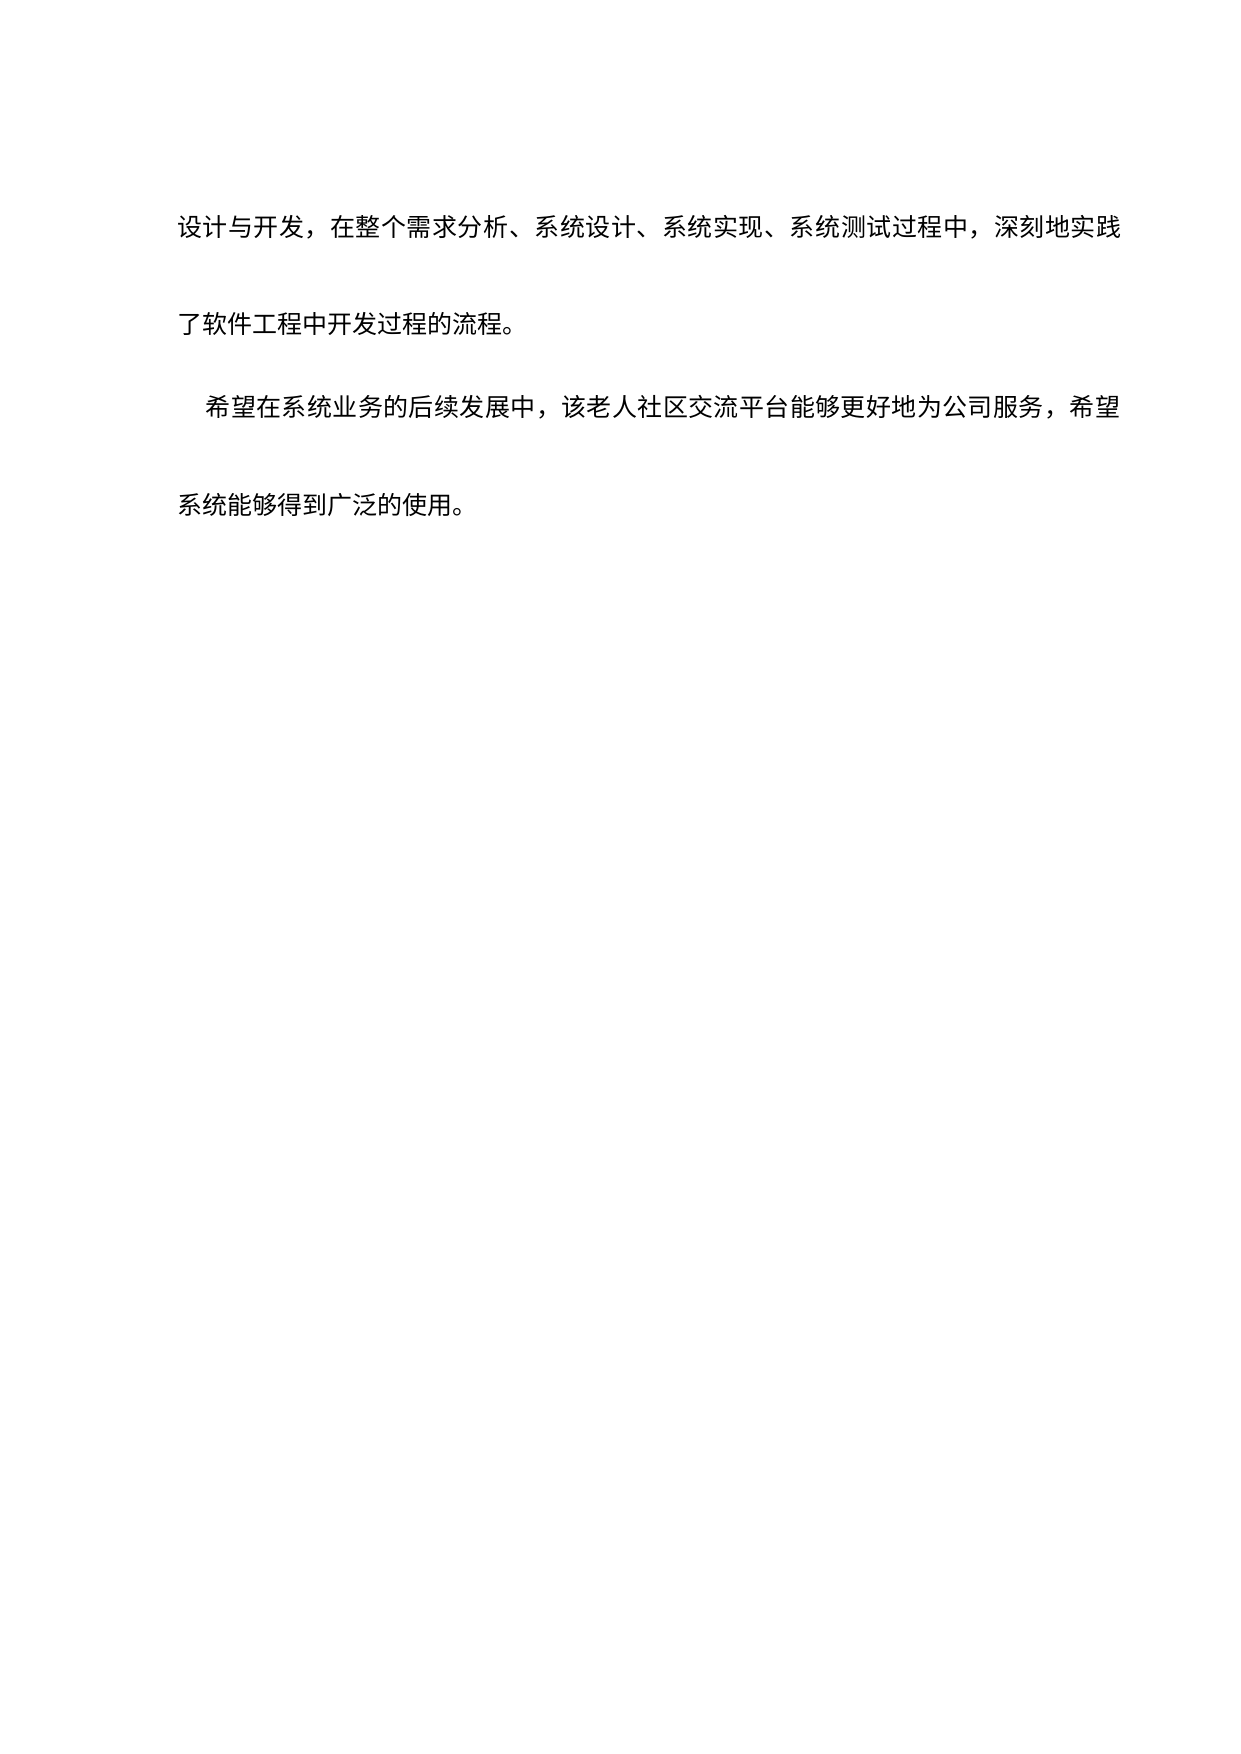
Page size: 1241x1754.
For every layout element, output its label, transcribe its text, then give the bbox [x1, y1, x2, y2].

text 希望在系统业务的后续发展中，该老人社区交流平台能够更好地为公司服务，希望系统能够得到⼴泛的使⽤。 [177, 373, 1122, 536]
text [177, 193, 1122, 355]
